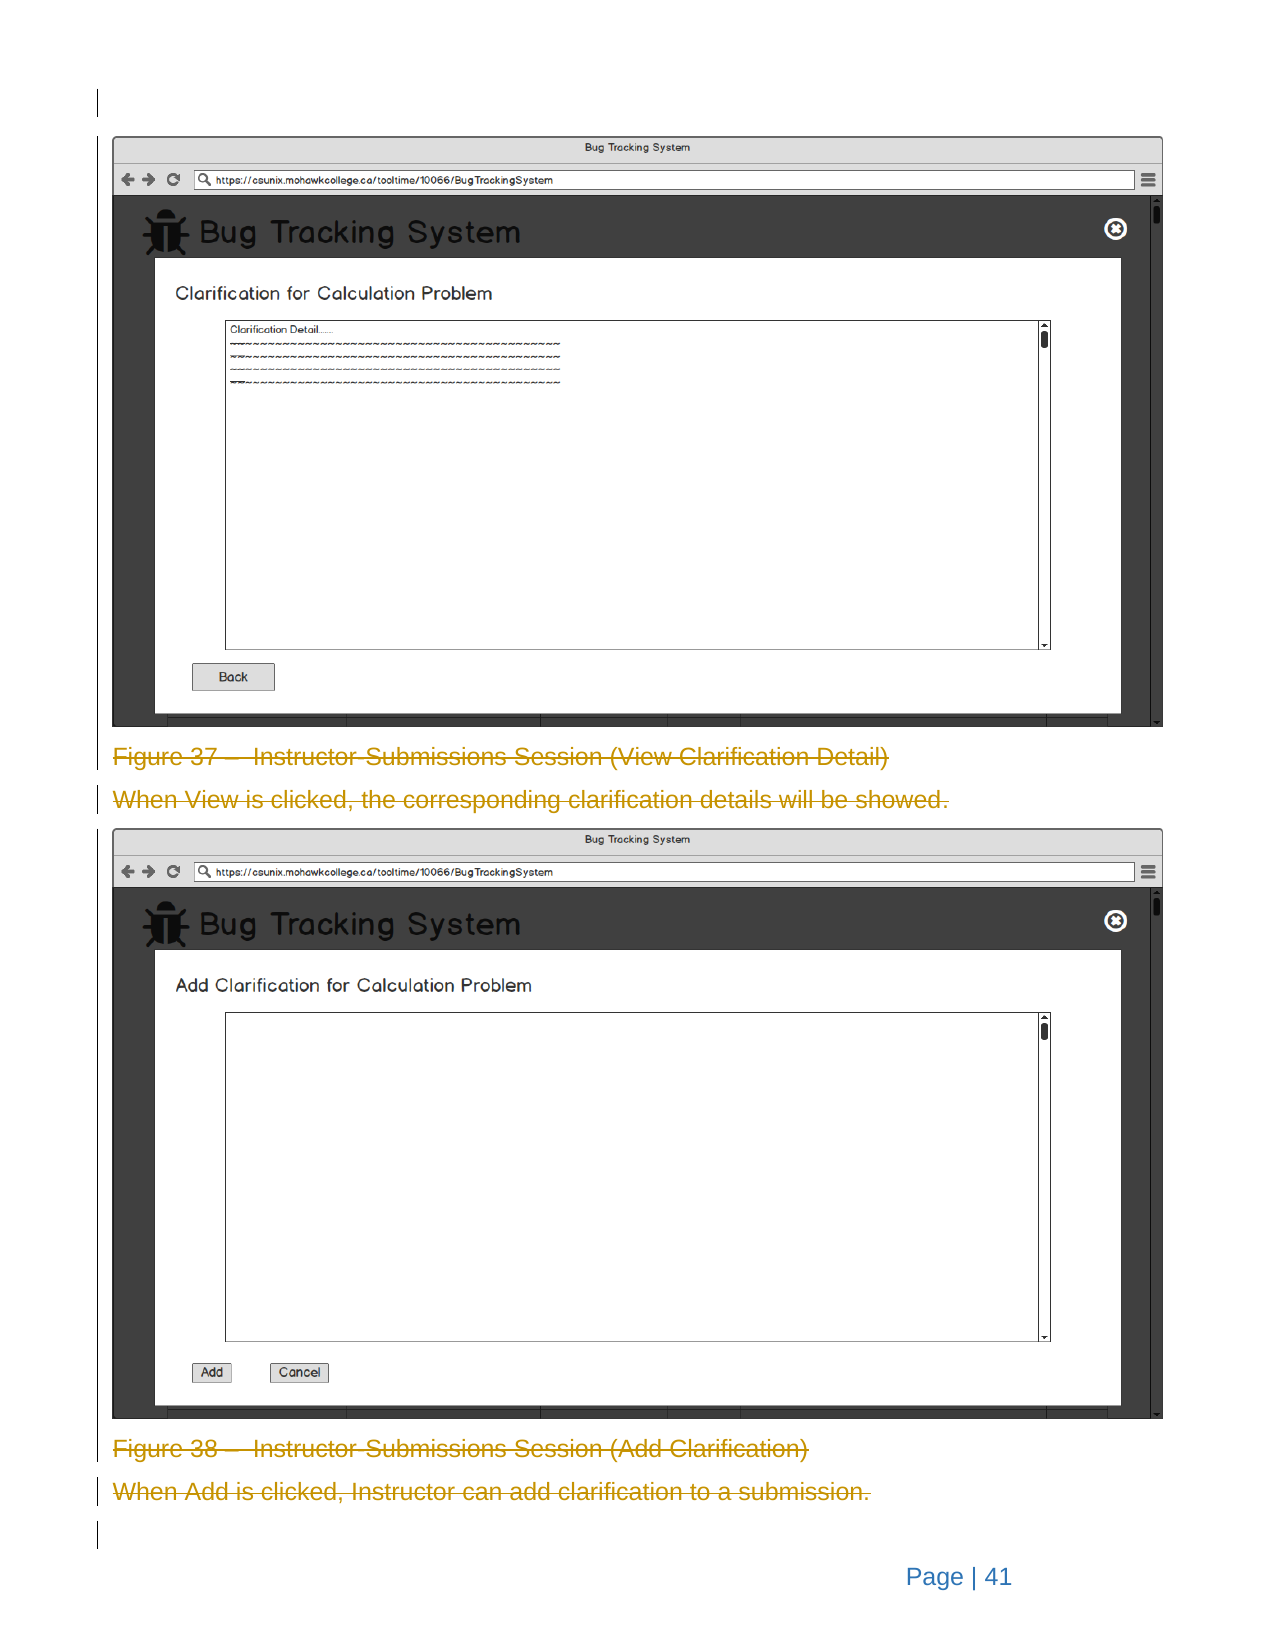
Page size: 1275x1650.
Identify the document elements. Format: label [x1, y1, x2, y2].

picture [112, 828, 1163, 1419]
picture [112, 136, 1163, 727]
